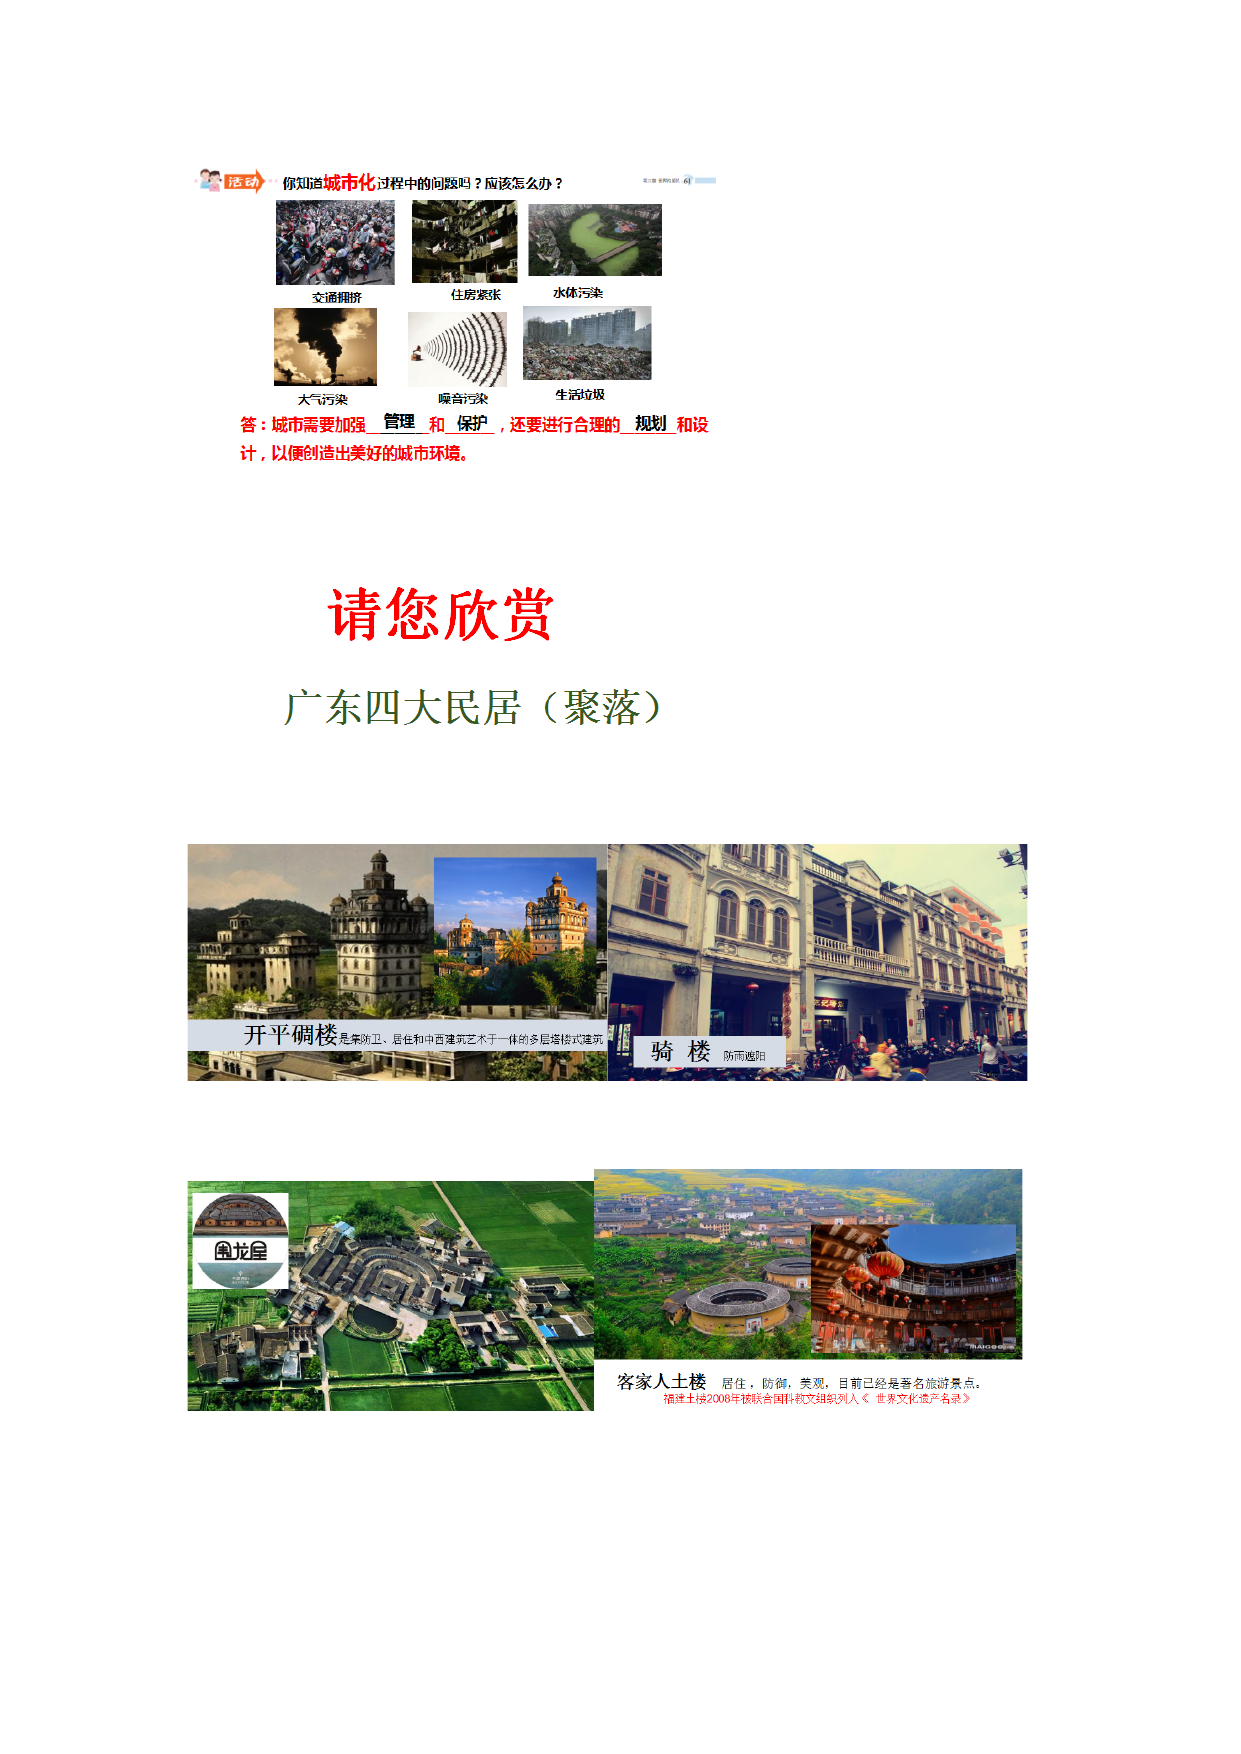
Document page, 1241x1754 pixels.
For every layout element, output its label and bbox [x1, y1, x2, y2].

picture [187, 844, 1028, 1081]
picture [187, 162, 726, 465]
picture [187, 487, 820, 843]
picture [187, 1169, 1023, 1411]
